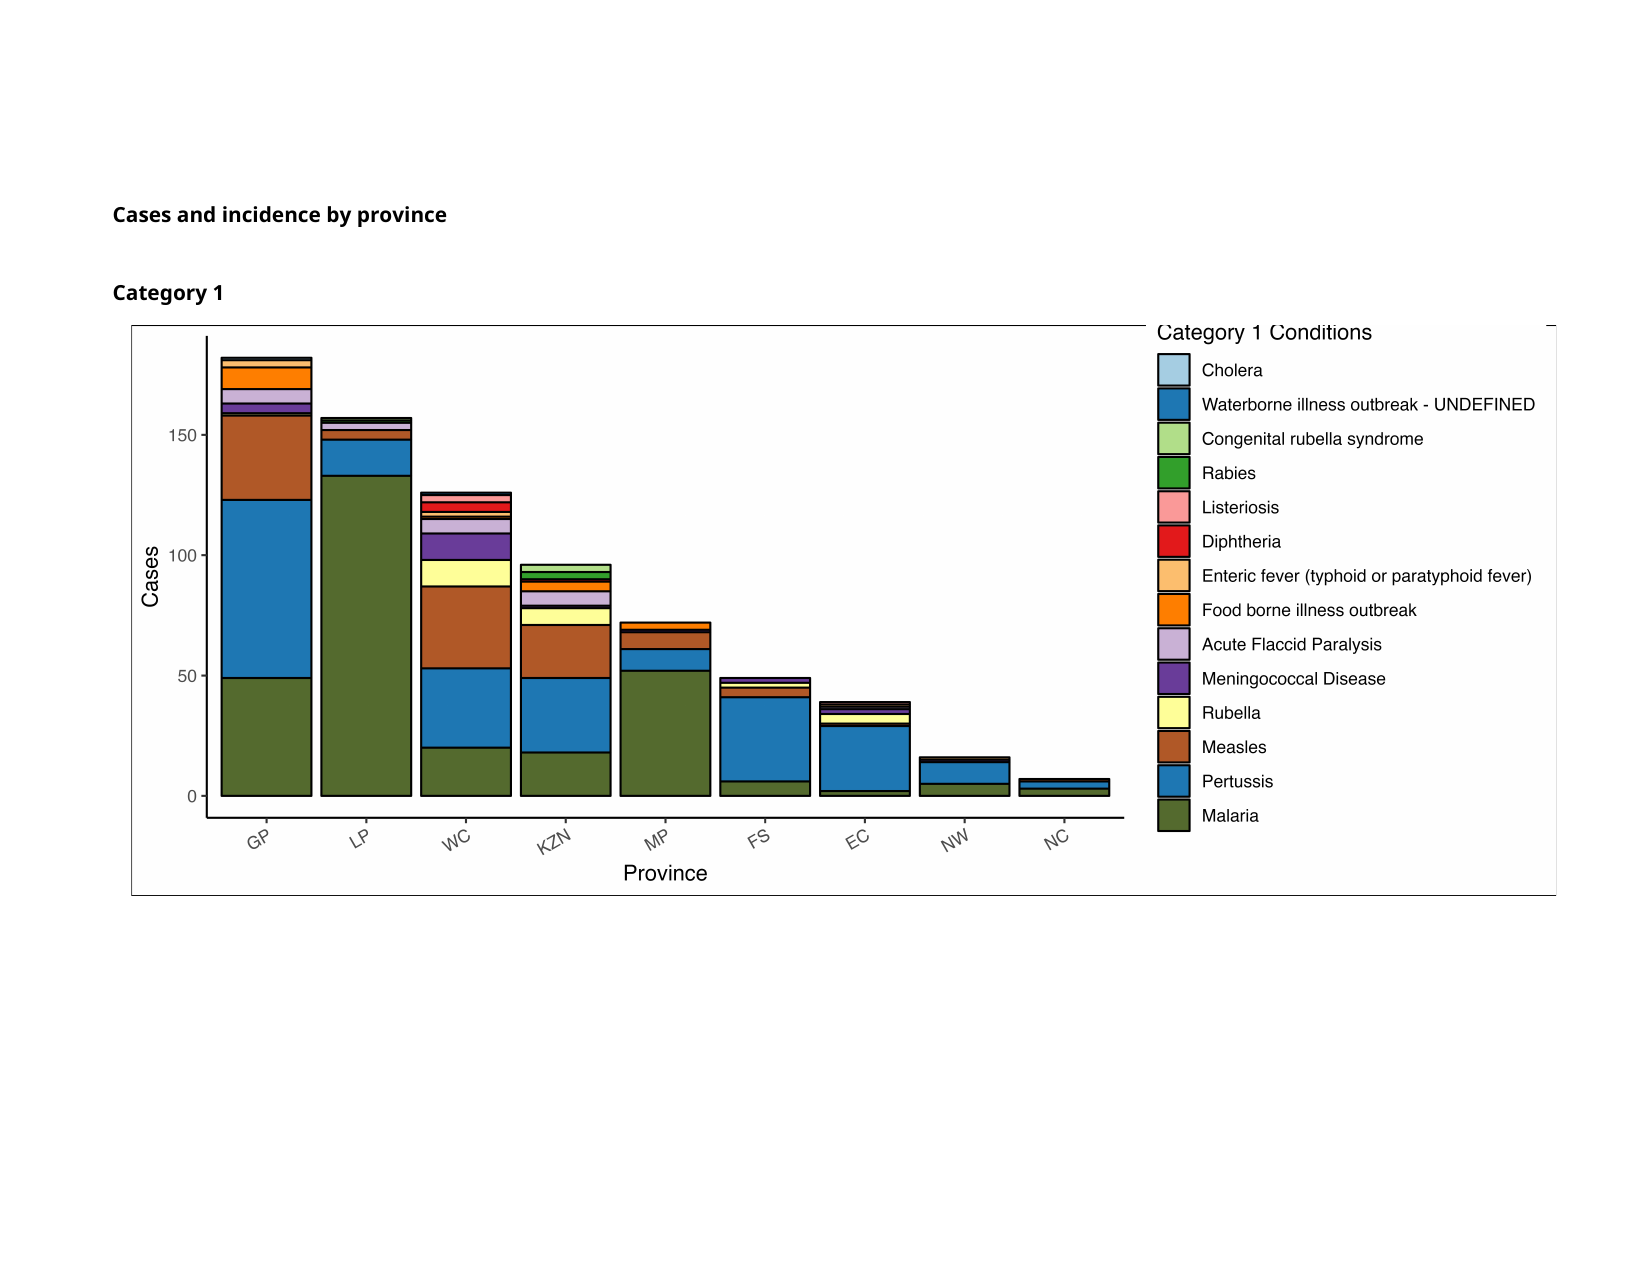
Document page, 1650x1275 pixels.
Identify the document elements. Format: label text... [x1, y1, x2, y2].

subtitle Cases and incidence by province [112, 200, 1537, 228]
subtitle Category 1 [112, 278, 1537, 307]
picture [131, 325, 1557, 896]
